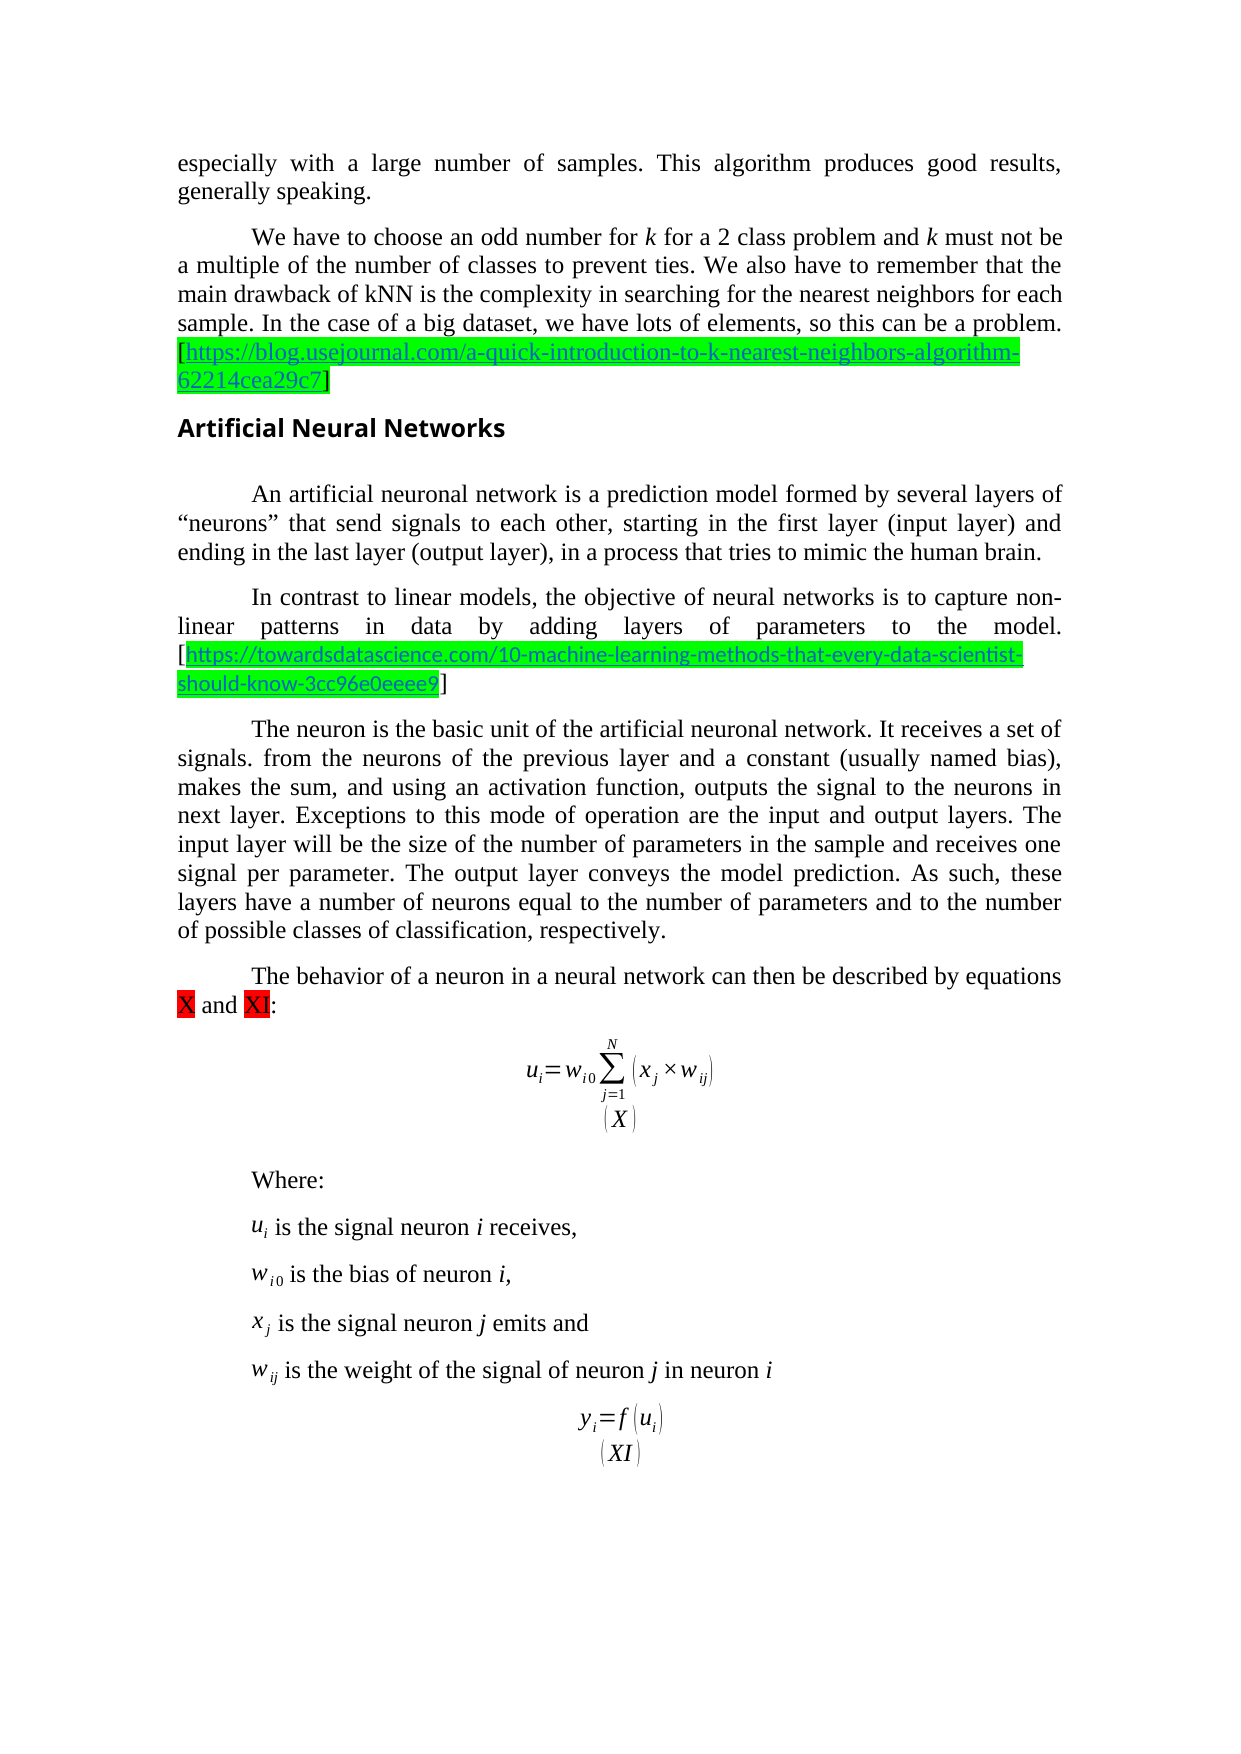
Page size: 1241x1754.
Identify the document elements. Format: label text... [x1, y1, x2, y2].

text The neuron is the basic unit of the artificial neuronal network. It receives a set of signals. from the neurons of the previous layer and a constant (usually named bias), makes the sum, and using an activation function, outputs the signal to the neurons in next layer. Exceptions to this mode of operation are the input and output layers. The input layer will be the size of the number of parameters in the sample and receives one signal per parameter. The output layer conveys the model prediction. As such, these layers have a number of neurons equal to the number of parameters and to the number of possible classes of classification, respectively. [177, 714, 1063, 944]
text is the signal neuron j emits and [177, 1306, 1063, 1338]
text We have to choose an odd number for k for a 2 class problem and k must not be a multiple of the number of classes to prevent ties. We also have to remember that the main drawback of kNN is the complexity in searching for the nearest neighbors for each sample. In the case of a big dataset, we have lots of elements, so this can be a problem. [https://blog.usejournal.com/a-quick-introduction-to-k-nearest-neighbors-algorithm-62214cea29c7] [177, 222, 1063, 394]
text In contrast to linear models, the objective of neural networks is to capture non-linear patterns in data by adding layers of parameters to the model. [https://towardsdatascience.com/10-machine-learning-methods-that-every-data-scientist-should-know-3cc96e0eeee9] [177, 582, 1063, 698]
text An artificial neuronal network is a prediction model formed by several layers of “neurons” that send signals to each other, starting in the first layer (input layer) and ending in the last layer (output layer), in a process that tries to mimic the human brain. [177, 479, 1063, 565]
text is the weight of the signal of neuron j in neuron i [177, 1354, 1063, 1386]
subtitle Artificial Neural Networks [177, 411, 1063, 445]
text Where: [177, 1165, 1063, 1194]
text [177, 148, 1063, 205]
text is the bias of neuron i, [177, 1258, 1063, 1290]
text The behavior of a neuron in a neural network can then be described by equations X and XI: [177, 961, 1063, 1018]
text is the signal neuron i receives, [177, 1210, 1063, 1242]
